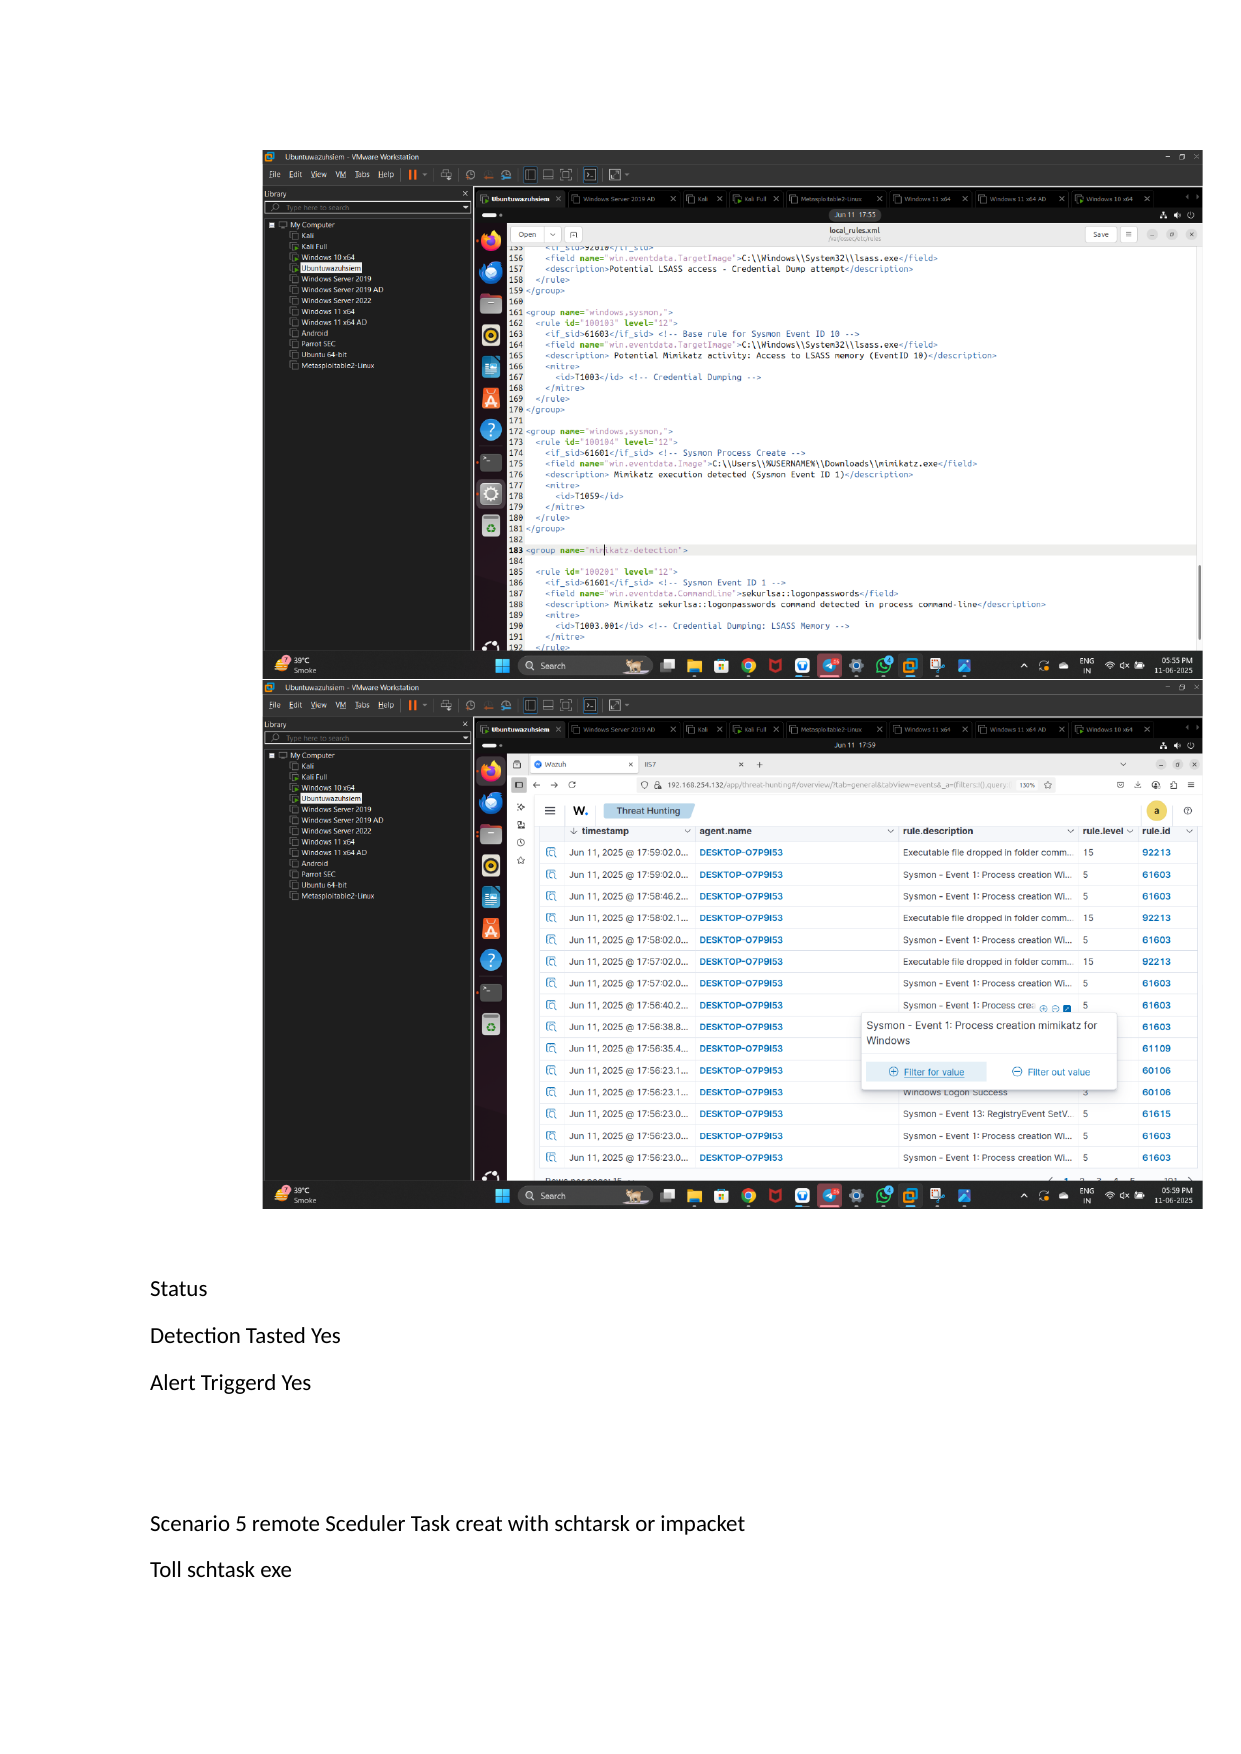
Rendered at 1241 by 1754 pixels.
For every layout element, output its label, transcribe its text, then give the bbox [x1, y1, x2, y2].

picture [262, 150, 1203, 679]
text Detection Tasted Yes [150, 1321, 1090, 1349]
text Alert Triggerd Yes [150, 1368, 1090, 1396]
text Scenario 5 remote Sceduler Task creat with schtarsk or impacket [150, 1509, 1090, 1537]
text Status [150, 1274, 1090, 1302]
text Toll schtask exe [150, 1556, 1090, 1583]
picture [262, 680, 1203, 1209]
